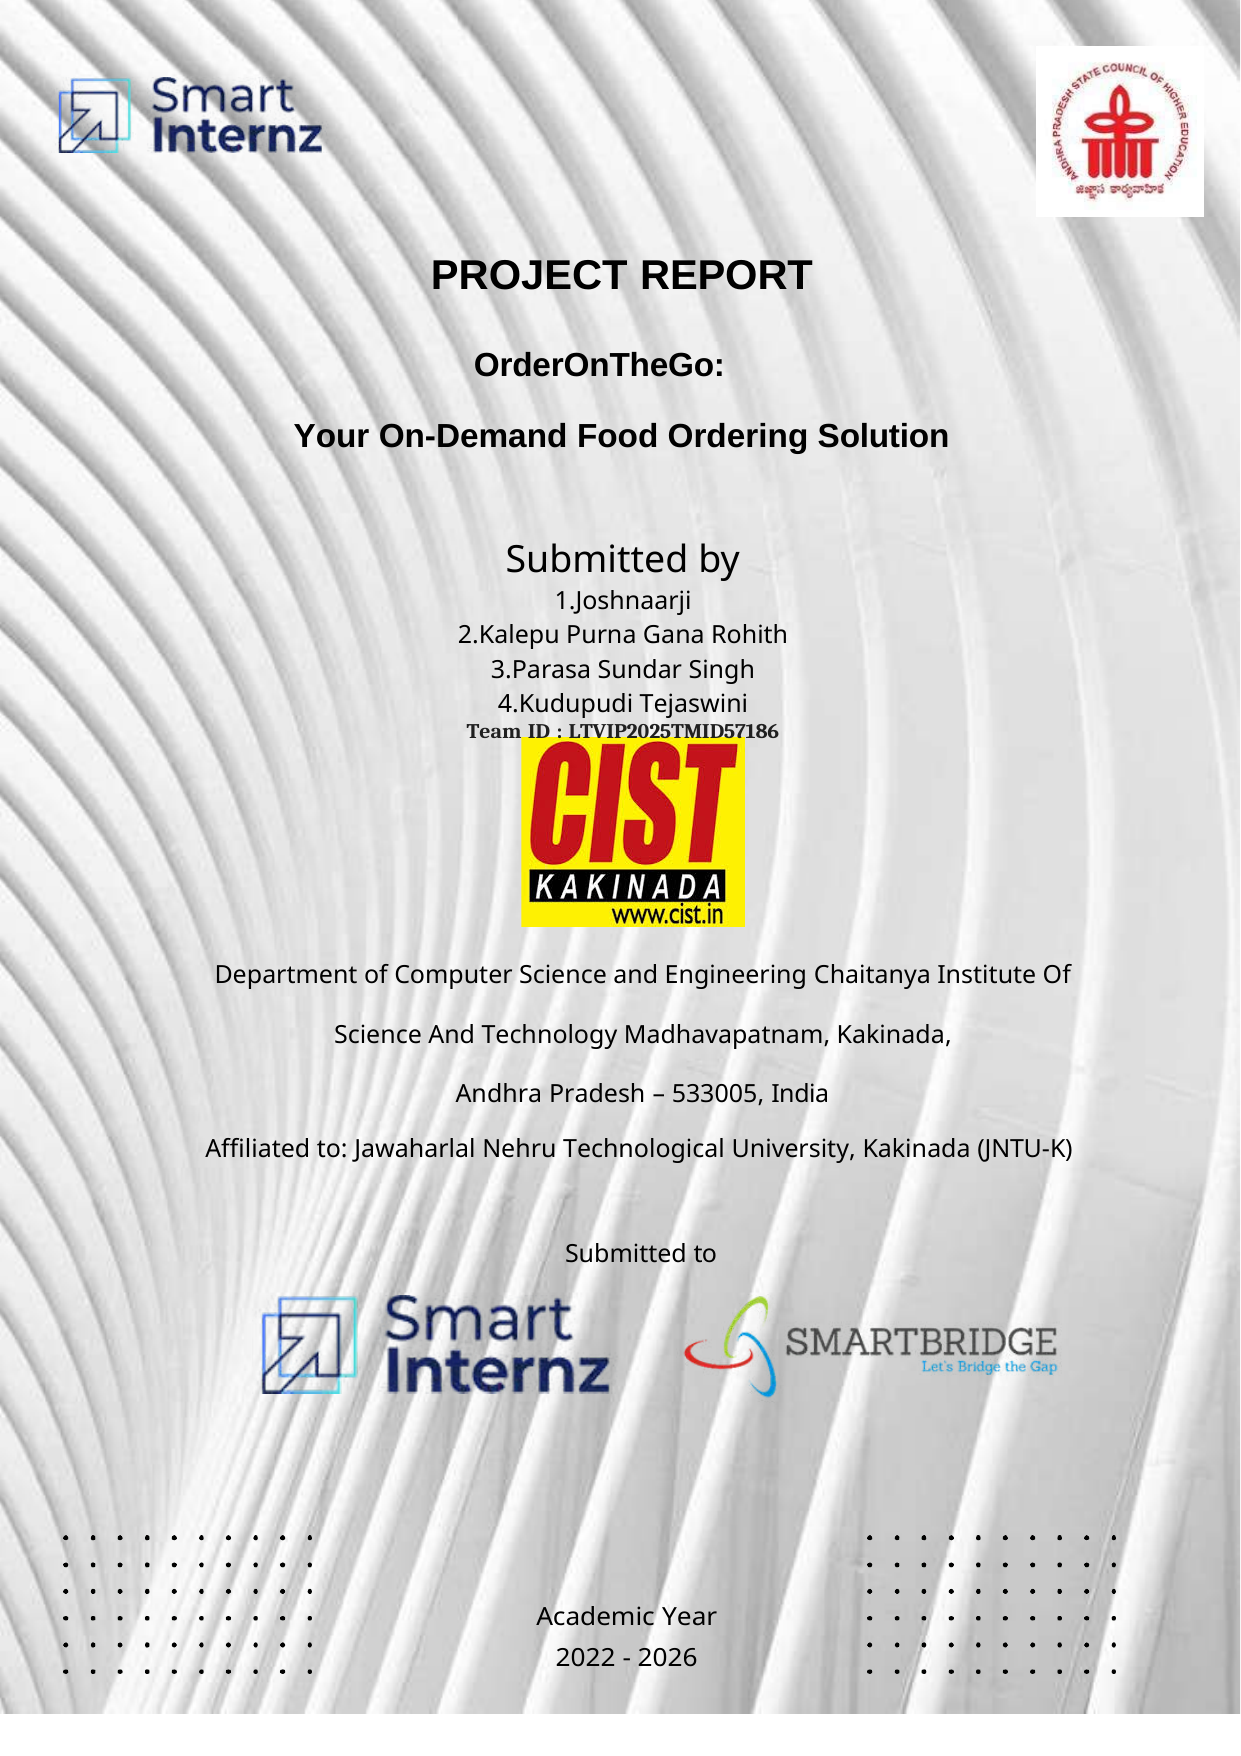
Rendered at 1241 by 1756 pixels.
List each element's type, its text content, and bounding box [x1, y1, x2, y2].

text 4.Kudupudi Tejaswini [188, 686, 1057, 719]
text Andhra Pradesh – 533005, India [188, 1076, 1096, 1110]
text PROJECT REPORT [15, 250, 1209, 298]
text Department of Computer Science and Engineering Chaitanya Institute Of Science And Technology Madhavapatnam, Kakinada, [188, 957, 1097, 1050]
text Submitted to [188, 1236, 1093, 1270]
text 2.Kalepu Purna Gana Rohith [188, 617, 1057, 651]
text OrderOnTheGo: [15, 346, 1184, 384]
text Affiliated to: Jawaharlal Nehru Technological University, Kakinada (JNTU‑K) [188, 1131, 1089, 1165]
text 3.Parasa Sundar Singh [188, 651, 1057, 685]
text Team ID : LTVIP2025TMID57186 [188, 720, 1057, 744]
text Academic Year 2022 - 2026 [516, 1598, 737, 1674]
text Your On-Demand Food Ordering Solution [17, 416, 1226, 454]
text Submitted by [188, 532, 1057, 583]
picture [0, 0, 1241, 1714]
text 1.Joshnaarji [188, 583, 1057, 617]
